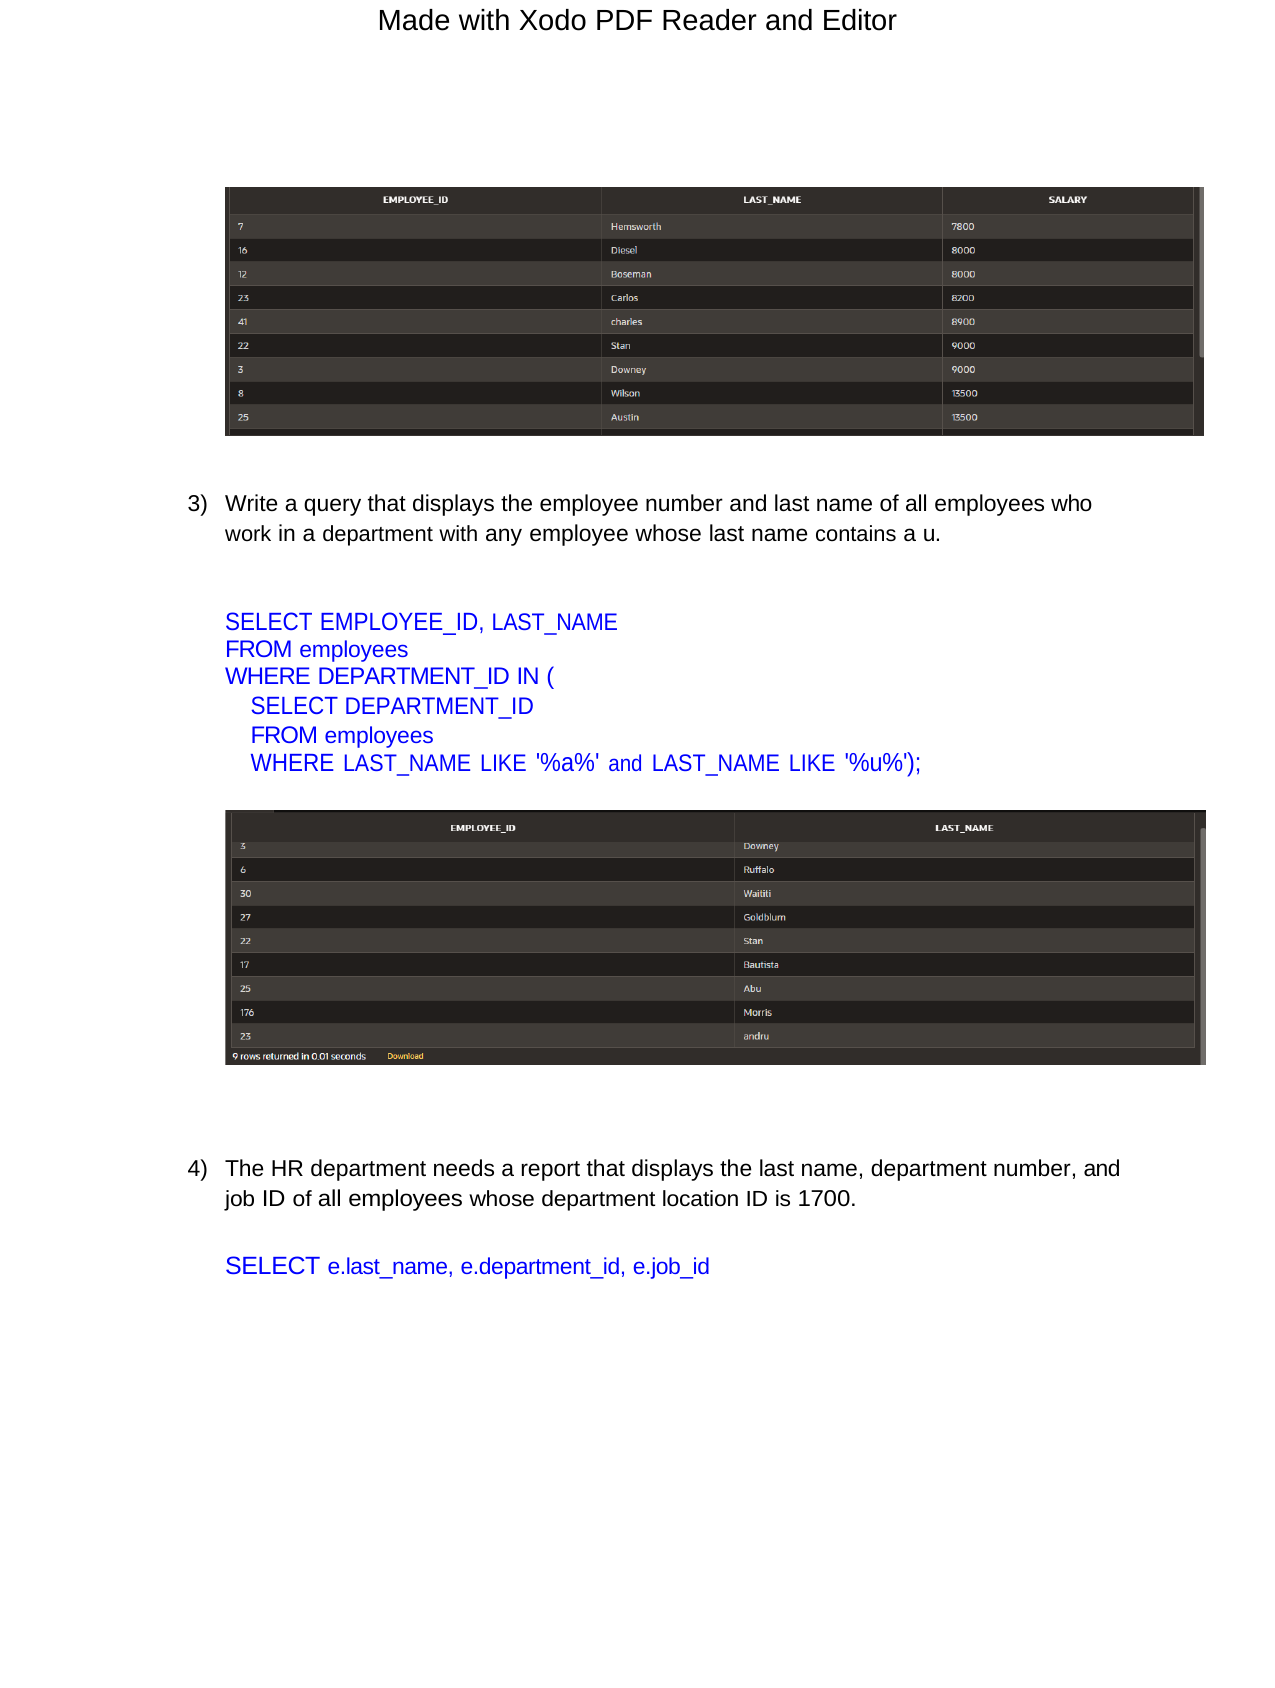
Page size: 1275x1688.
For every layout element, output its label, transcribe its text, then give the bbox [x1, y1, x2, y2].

picture [225, 810, 1206, 1065]
list Write a query that displays the employee number and last name of all employees who [187, 490, 1225, 516]
text FROM employees [250, 723, 1225, 748]
text SELECT DEPARTMENT_ID [250, 691, 1225, 720]
text work in a department with any employee whose last name contains a u. [225, 520, 1225, 546]
list The HR department needs a report that displays the last name, department number, and [187, 1155, 1225, 1181]
text SELECT EMPLOYEE_ID, LAST_NAME [225, 608, 1225, 636]
text SELECT e.last_name, e.department_id, e.job_id [225, 1251, 1225, 1279]
text job ID of all employees whose department location ID is 1700. [225, 1185, 1225, 1211]
text WHERE DEPARTMENT_ID IN ( [225, 662, 1225, 689]
text WHERE LAST_NAME LIKE '%a%' and LAST_NAME LIKE '%u%'); [250, 748, 1225, 777]
picture [225, 187, 1204, 436]
text FROM employees [225, 636, 1225, 662]
